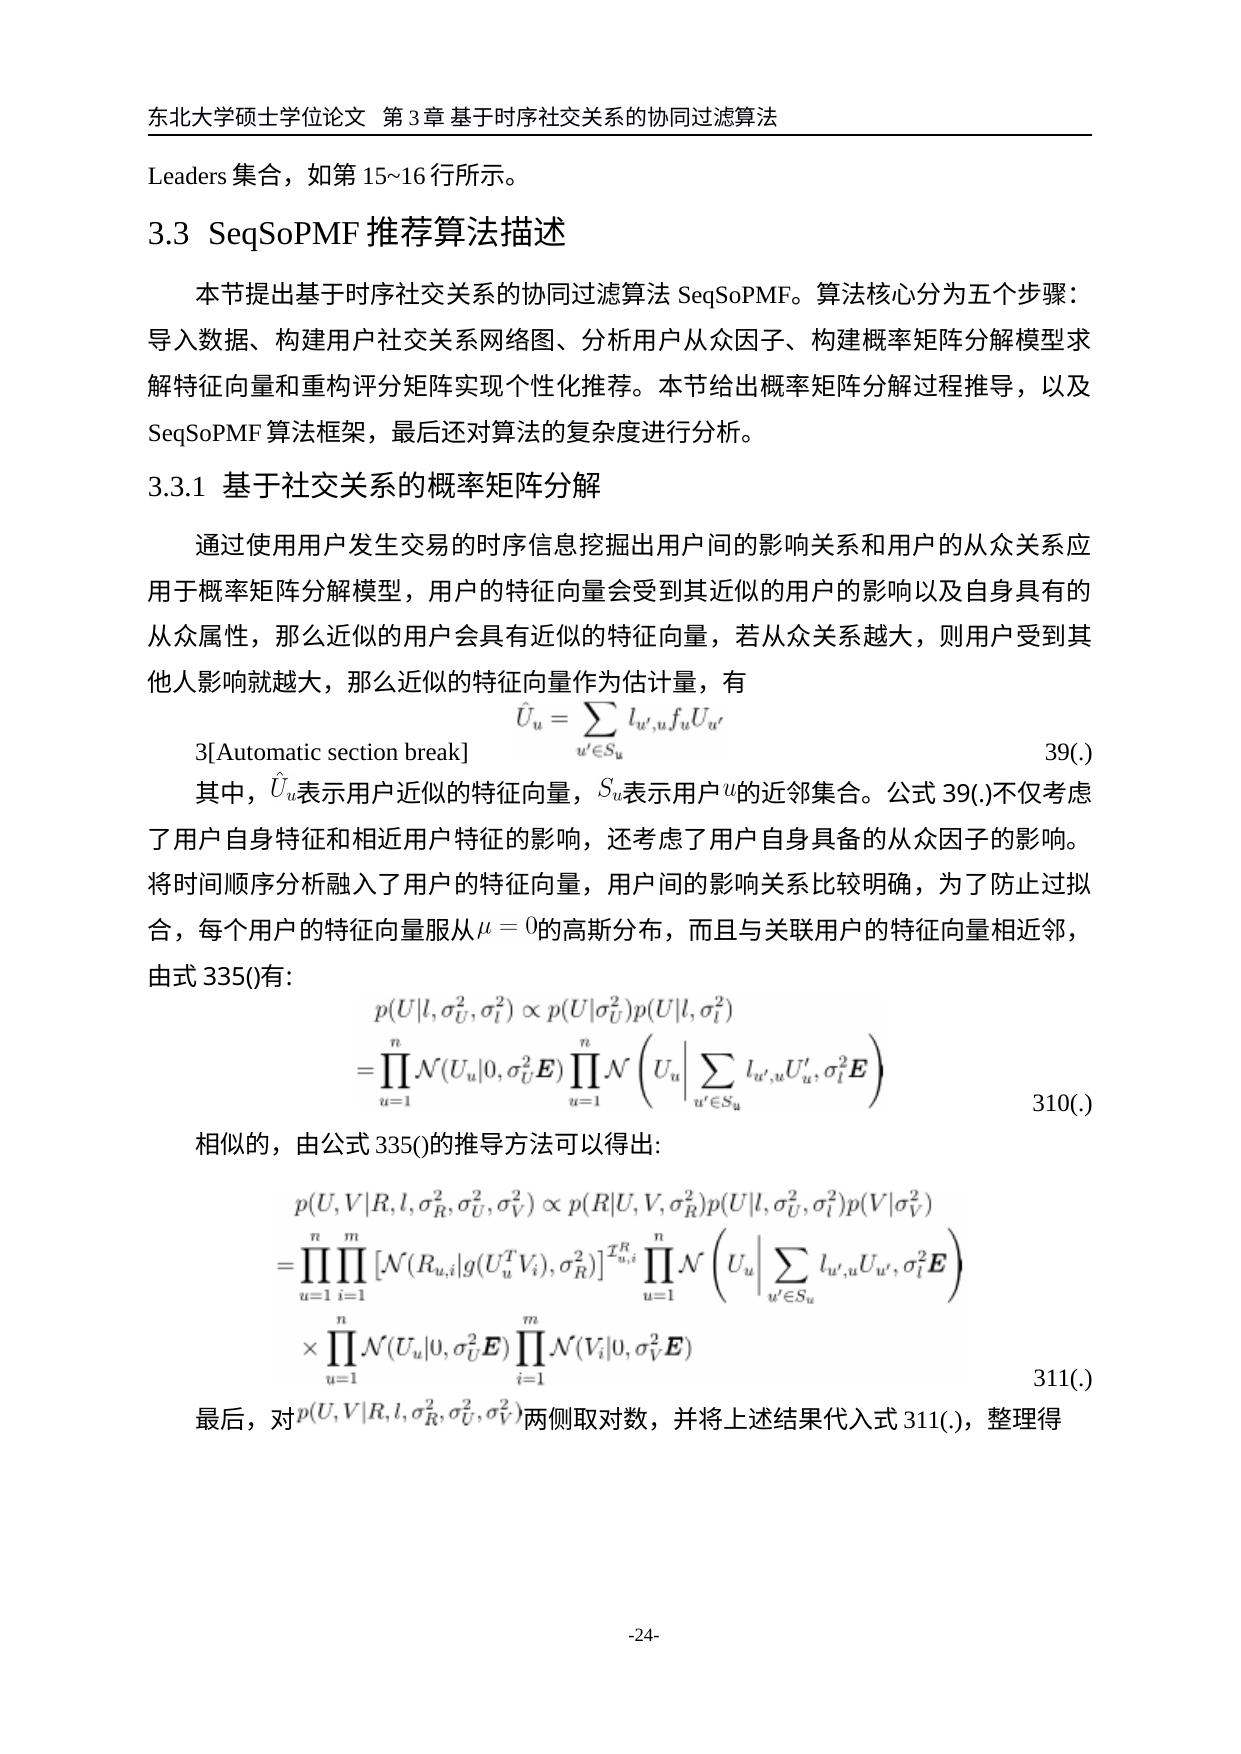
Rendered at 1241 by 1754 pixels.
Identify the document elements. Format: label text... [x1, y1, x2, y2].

text 本节提出基于时序社交关系的协同过滤算法SeqSoPMF。算法核心分为五个步骤：导入数据、构建用户社交关系网络图、分析用户从众因子、构建概率矩阵分解模型求解特征向量和重构评分矩阵实现个性化推荐。本节给出概率矩阵分解过程推导，以及SeqSoPMF算法框架，最后还对算法的复杂度进行分析。 [148, 267, 1092, 450]
text 通过使用用户发生交易的时序信息挖掘出用户间的影响关系和用户的从众关系应用于概率矩阵分解模型，用户的特征向量会受到其近似的用户的影响以及自身具有的从众属性，那么近似的用户会具有近似的特征向量，若从众关系越大，则用户受到其他人影响就越大，那么近似的特征向量作为估计量，有 [148, 517, 1092, 701]
subtitle 基于社交关系的概率矩阵分解 [148, 463, 1092, 505]
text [148, 148, 1092, 193]
subtitle SeqSoPMF推荐算法描述 [148, 206, 1092, 254]
text 其中，表示用户近似的特征向量，表示用户的近邻集合。公式(3.9)不仅考虑了用户自身特征和相近用户特征的影响，还考虑了用户自身具备的从众因子的影响。将时间顺序分析融入了用户的特征向量，用户间的影响关系比较明确，为了防止过拟合，每个用户的特征向量服从的高斯分布，而且与关联用户的特征向量相近邻，由式(3.5)有: [148, 766, 1092, 995]
